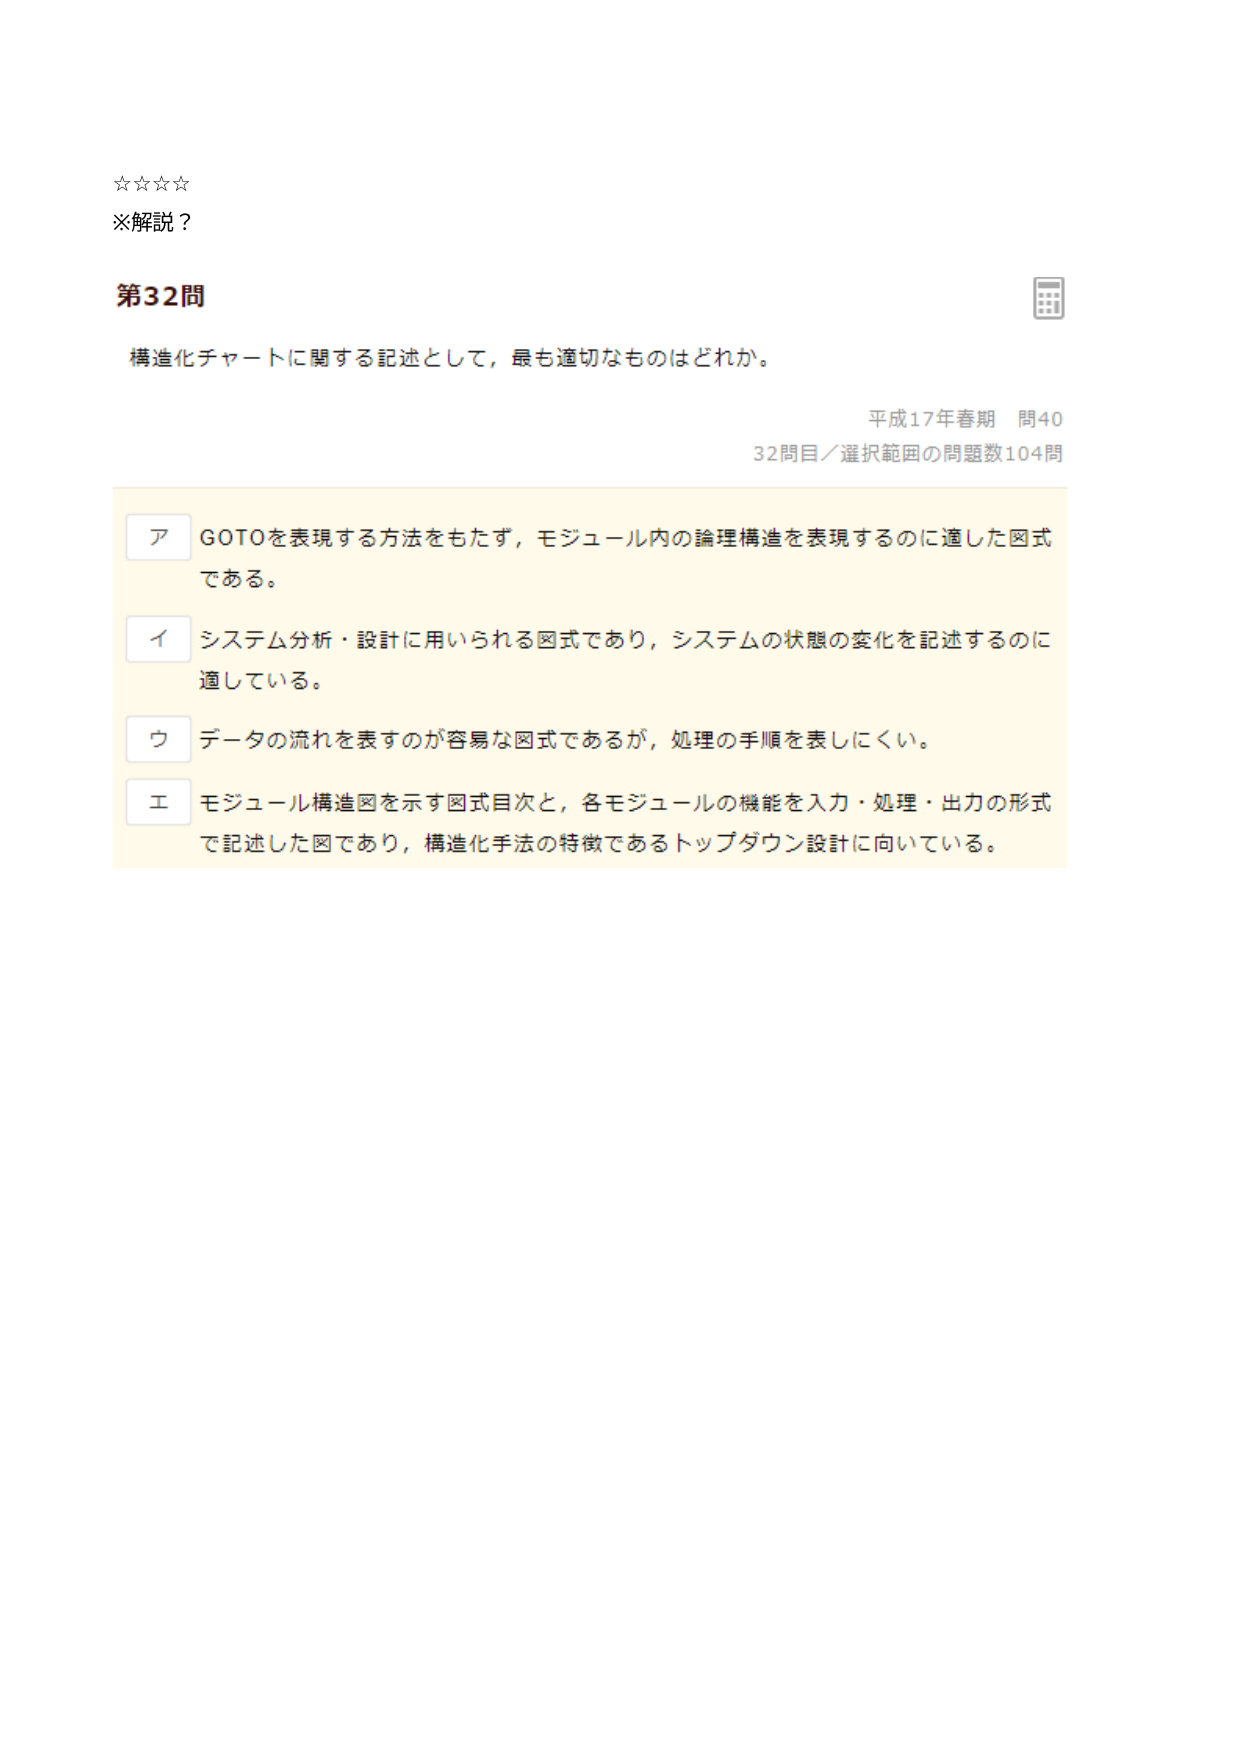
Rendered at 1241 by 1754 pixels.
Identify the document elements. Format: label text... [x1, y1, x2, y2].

text ☆☆☆☆ [112, 164, 1128, 202]
picture [112, 277, 1068, 868]
text ※解説？ [112, 202, 1128, 239]
